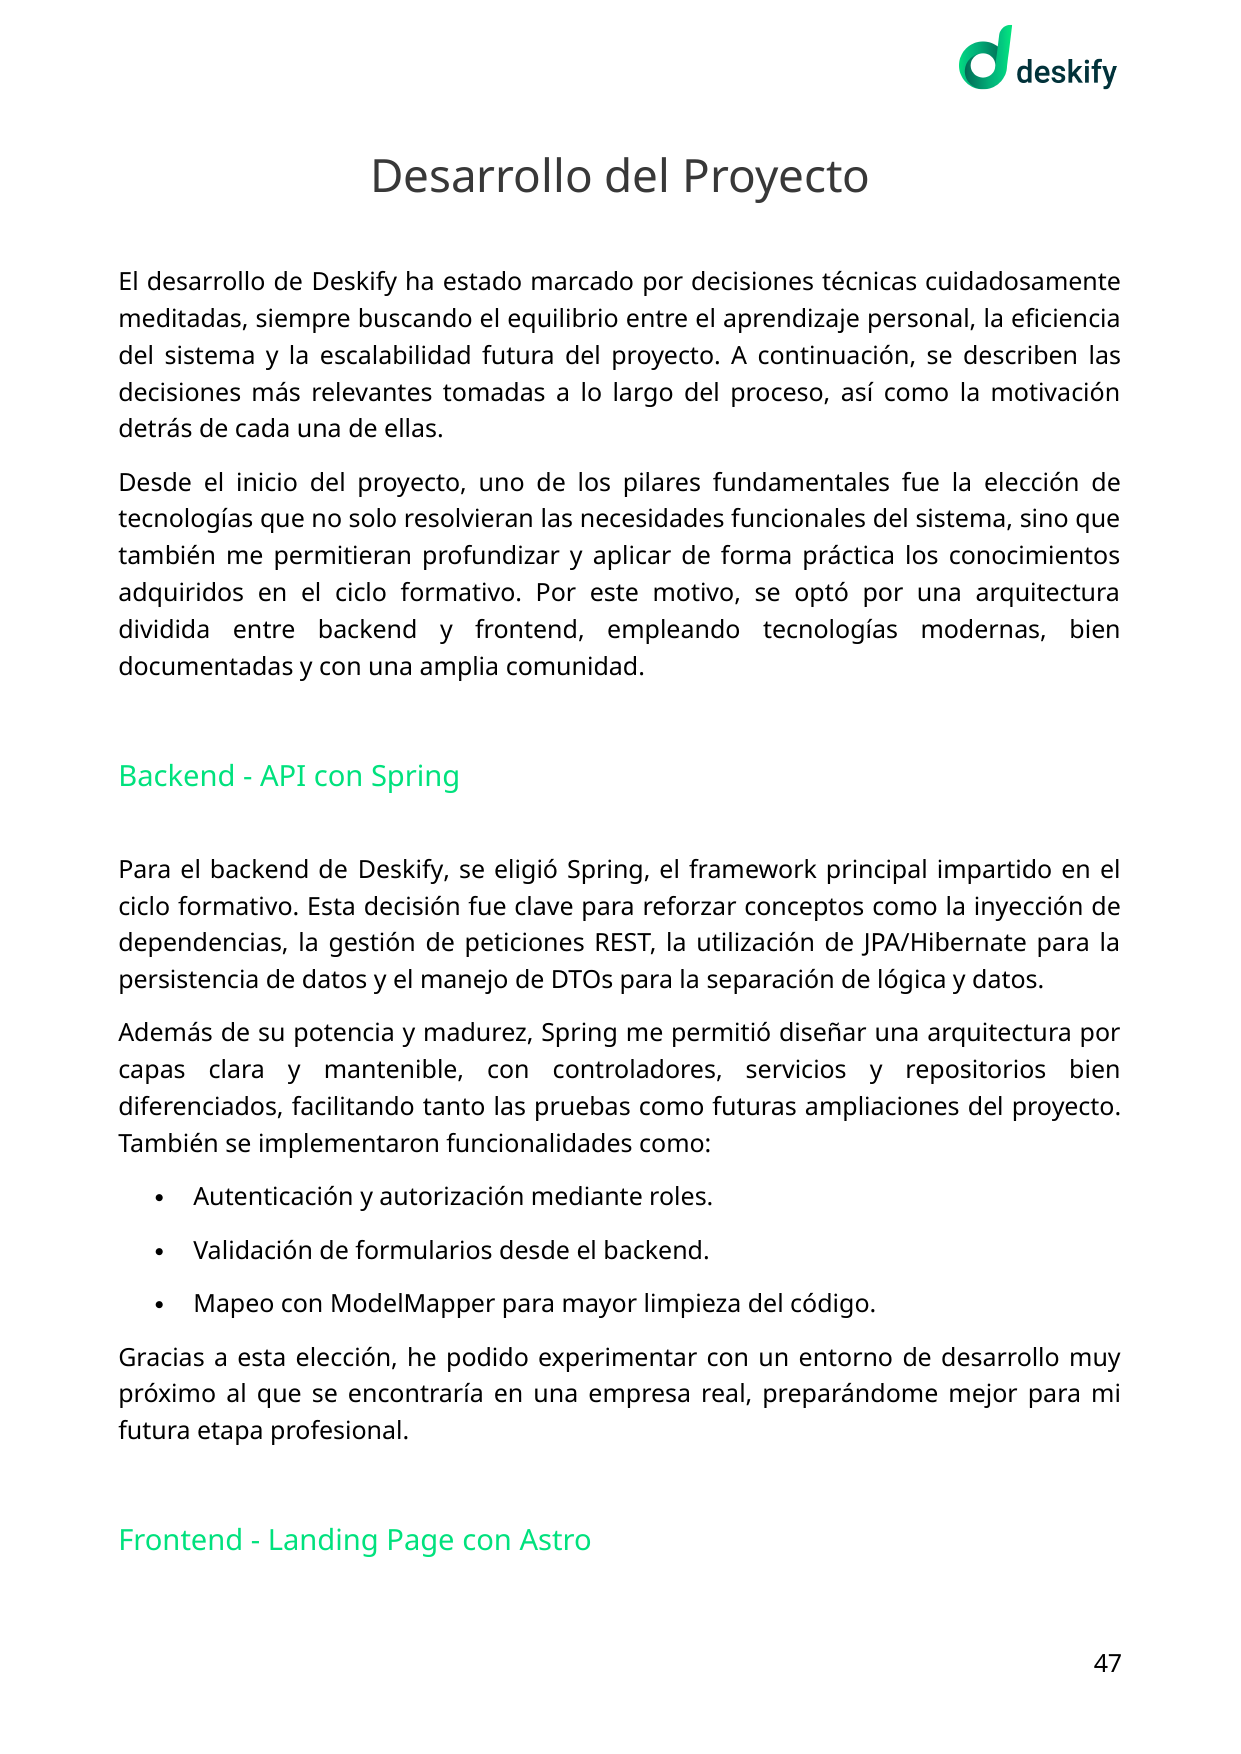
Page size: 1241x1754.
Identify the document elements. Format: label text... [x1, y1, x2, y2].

text Desde el inicio del proyecto, uno de los pilares fundamentales fue la elección de tecnologías que no solo resolvieran las necesidades funcionales del sistema, sino que también me permitieran profundizar y aplicar de forma práctica los conocimientos adquiridos en el ciclo formativo. Por este motivo, se optó por una arquitectura dividida entre backend y frontend, empleando tecnologías modernas, bien documentadas y con una amplia comunidad. [118, 464, 1122, 682]
picture [953, 22, 1127, 92]
subtitle Backend - API con Spring [118, 755, 1122, 795]
text Gracias a esta elección, he podido experimentar con un entorno de desarrollo muy próximo al que se encontraría en una empresa real, preparándome mejor para mi futura etapa profesional. [118, 1339, 1122, 1447]
text Para el backend de Deskify, se eligió Spring, el framework principal impartido en el ciclo formativo. Esta decisión fue clave para reforzar conceptos como la inyección de dependencias, la gestión de peticiones REST, la utilización de JPA/Hibernate para la persistencia de datos y el manejo de DTOs para la separación de lógica y datos. [118, 851, 1122, 996]
subtitle Frontend - Landing Page con Astro [118, 1519, 1122, 1559]
list Autenticación y autorización mediante roles. [156, 1179, 1122, 1213]
subtitle Desarrollo del Proyecto [118, 143, 1122, 206]
list Validación de formularios desde el backend. [156, 1232, 1122, 1266]
list Mapeo con ModelMapper para mayor limpieza del código. [156, 1286, 1122, 1320]
text Además de su potencia y madurez, Spring me permitió diseñar una arquitectura por capas clara y mantenible, con controladores, servicios y repositorios bien diferenciados, facilitando tanto las pruebas como futuras ampliaciones del proyecto. También se implementaron funcionalidades como: [118, 1015, 1122, 1159]
text El desarrollo de Deskify ha estado marcado por decisiones técnicas cuidadosamente meditadas, siempre buscando el equilibrio entre el aprendizaje personal, la eficiencia del sistema y la escalabilidad futura del proyecto. A continuación, se describen las decisiones más relevantes tomadas a lo largo del proceso, así como la motivación detrás de cada una de ellas. [118, 264, 1122, 445]
